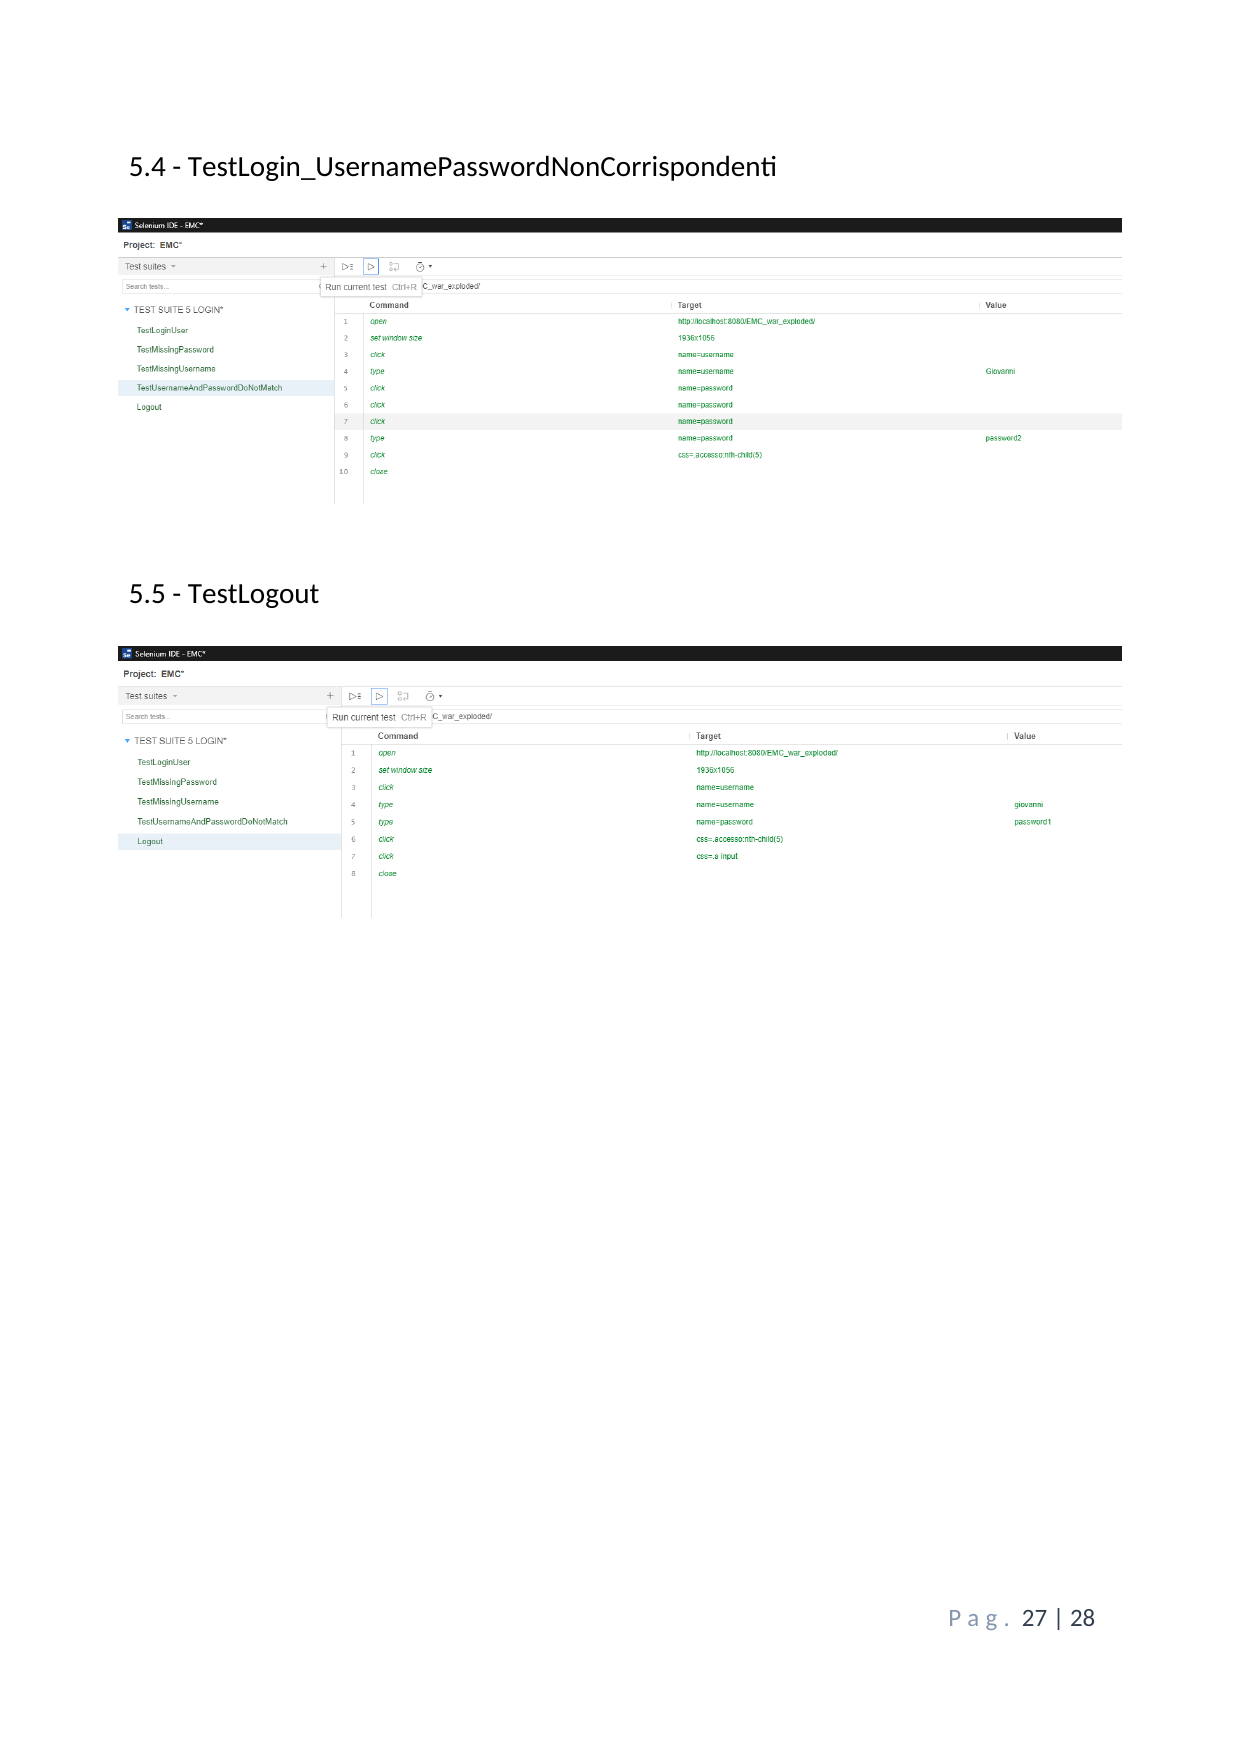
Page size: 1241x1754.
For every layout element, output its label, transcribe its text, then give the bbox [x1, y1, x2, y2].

text 5.5 - TestLogout [129, 575, 1122, 611]
picture [118, 218, 1122, 504]
text 5.4 - TestLogin_UsernamePasswordNonCorrispondenti [129, 148, 1122, 183]
picture [118, 646, 1122, 918]
